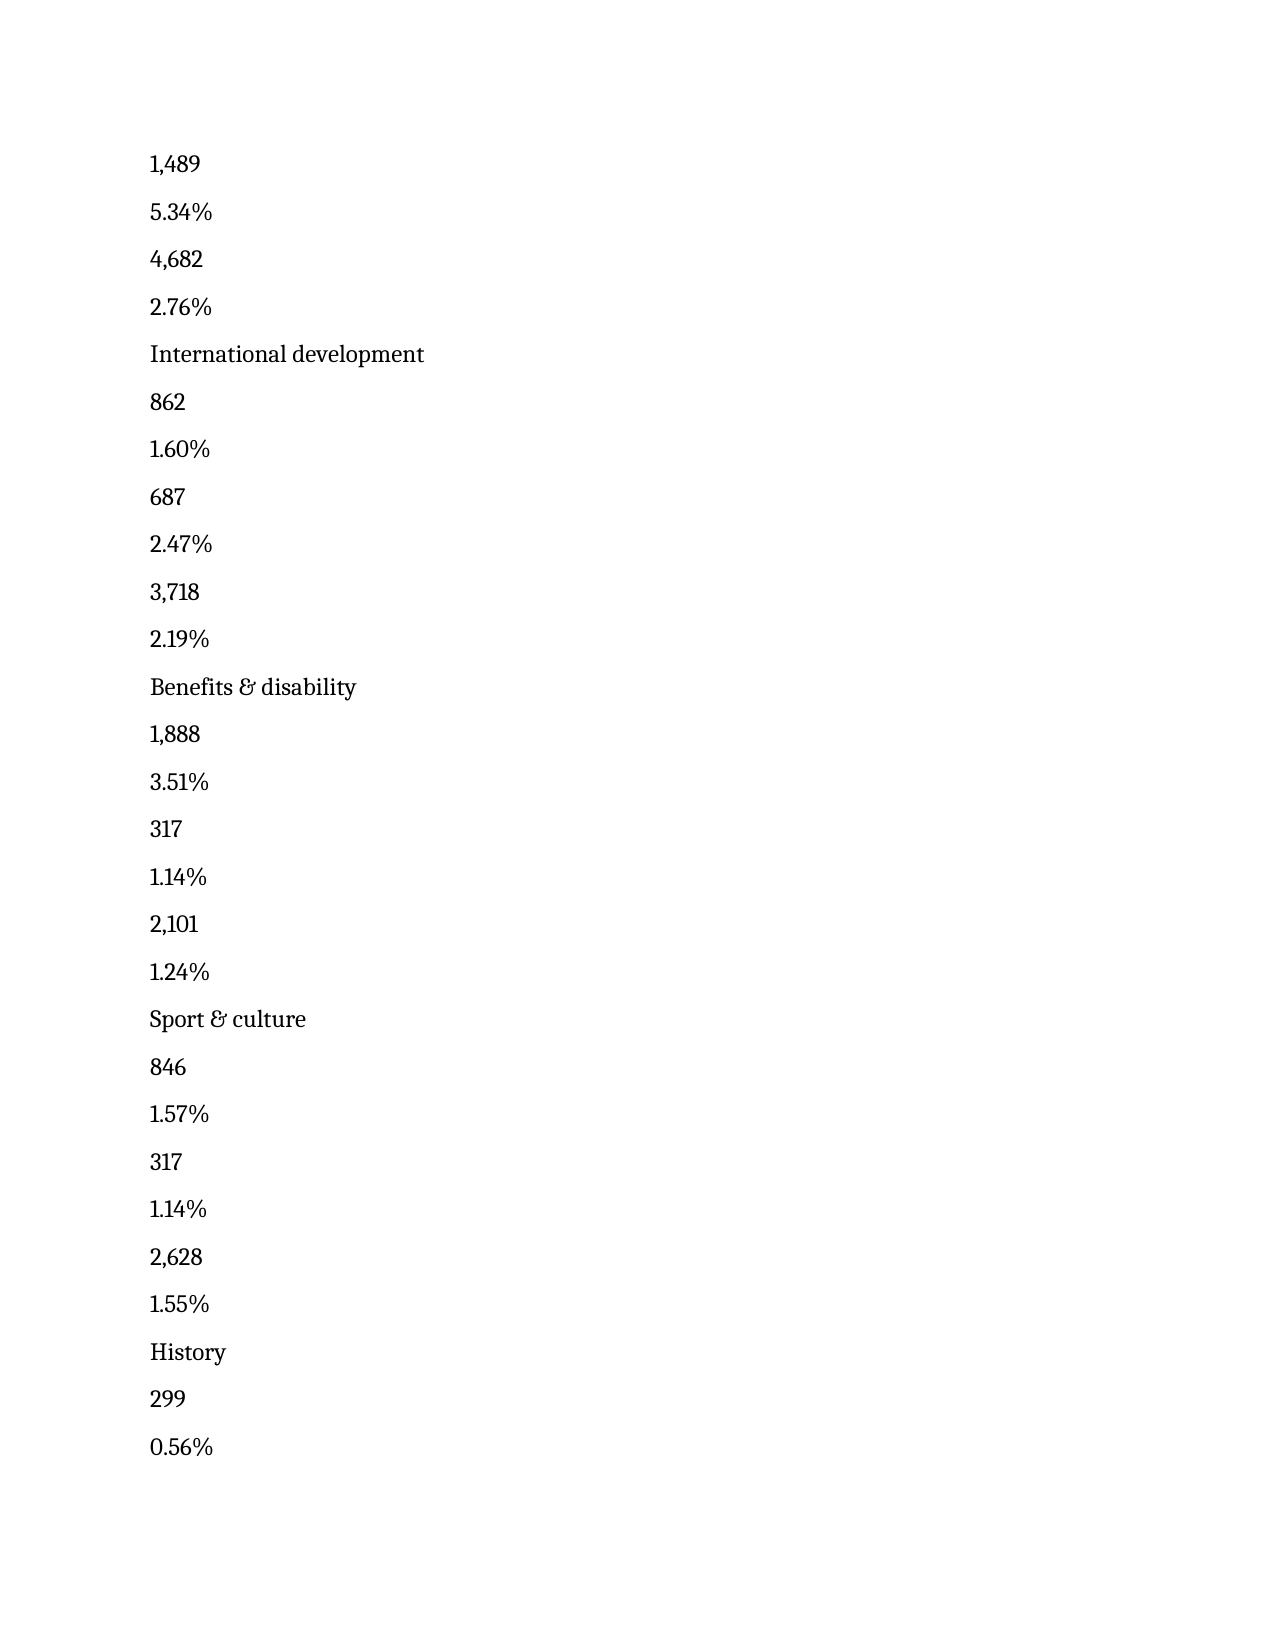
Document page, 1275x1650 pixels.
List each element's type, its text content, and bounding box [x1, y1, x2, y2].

text 1,888 [150, 720, 1125, 749]
text History [150, 1337, 1125, 1366]
text 1.24% [150, 957, 1125, 986]
text 2,628 [150, 1242, 1125, 1271]
text 317 [150, 815, 1125, 844]
text 846 [150, 1052, 1125, 1081]
text 1.14% [150, 862, 1125, 891]
text 317 [150, 1147, 1125, 1176]
text 862 [150, 387, 1125, 416]
text 3,718 [150, 577, 1125, 606]
text 3.51% [150, 767, 1125, 796]
text International development [150, 340, 1125, 369]
text 687 [150, 482, 1125, 511]
text 1.14% [150, 1195, 1125, 1224]
text 2.47% [150, 530, 1125, 559]
text 2.76% [150, 292, 1125, 321]
text 5.34% [150, 197, 1125, 226]
text 2.19% [150, 625, 1125, 654]
text Sport & culture [150, 1005, 1125, 1034]
text 1.60% [150, 435, 1125, 464]
text 1.57% [150, 1100, 1125, 1129]
text 2,101 [150, 910, 1125, 939]
text 1,489 [150, 150, 1125, 179]
text Benefits & disability [150, 672, 1125, 701]
text 299 [150, 1385, 1125, 1414]
text 0.56% [150, 1432, 1125, 1461]
text 1.55% [150, 1290, 1125, 1319]
text 4,682 [150, 245, 1125, 274]
